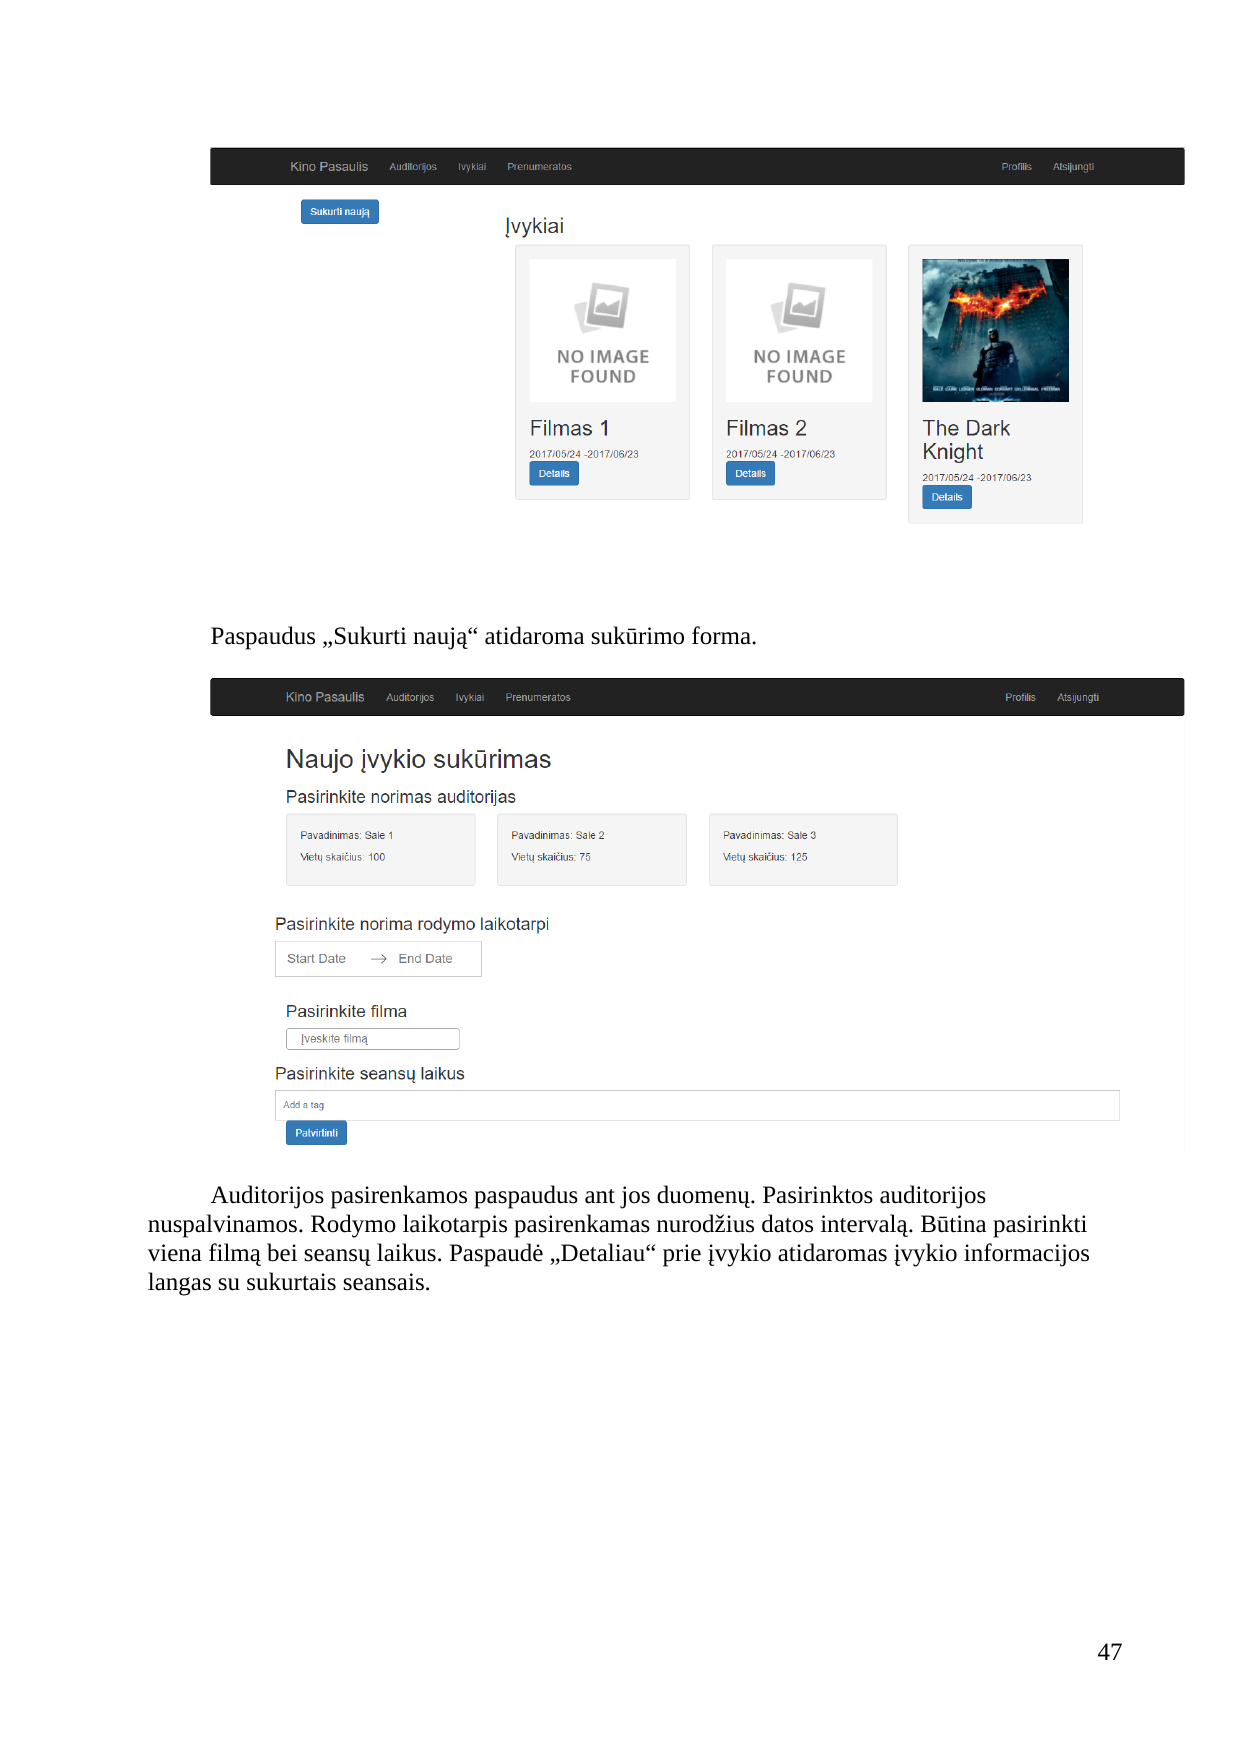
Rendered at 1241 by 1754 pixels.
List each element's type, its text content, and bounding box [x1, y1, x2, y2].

picture [210, 147, 1185, 621]
text Paspaudus „Sukurti naują“ atidaroma sukūrimo forma. [148, 621, 1122, 650]
text Auditorijos pasirenkamos paspaudus ant jos duomenų. Pasirinktos auditorijos nuspalvinamos. Rodymo laikotarpis pasirenkamas nurodžius datos intervalą. Būtina pasirinkti viena filmą bei seansų laikus. Paspaudė „Detaliau“ prie įvykio atidaromas įvykio informacijos langas su sukurtais seansais. [148, 1181, 1122, 1296]
picture [210, 678, 1185, 1152]
